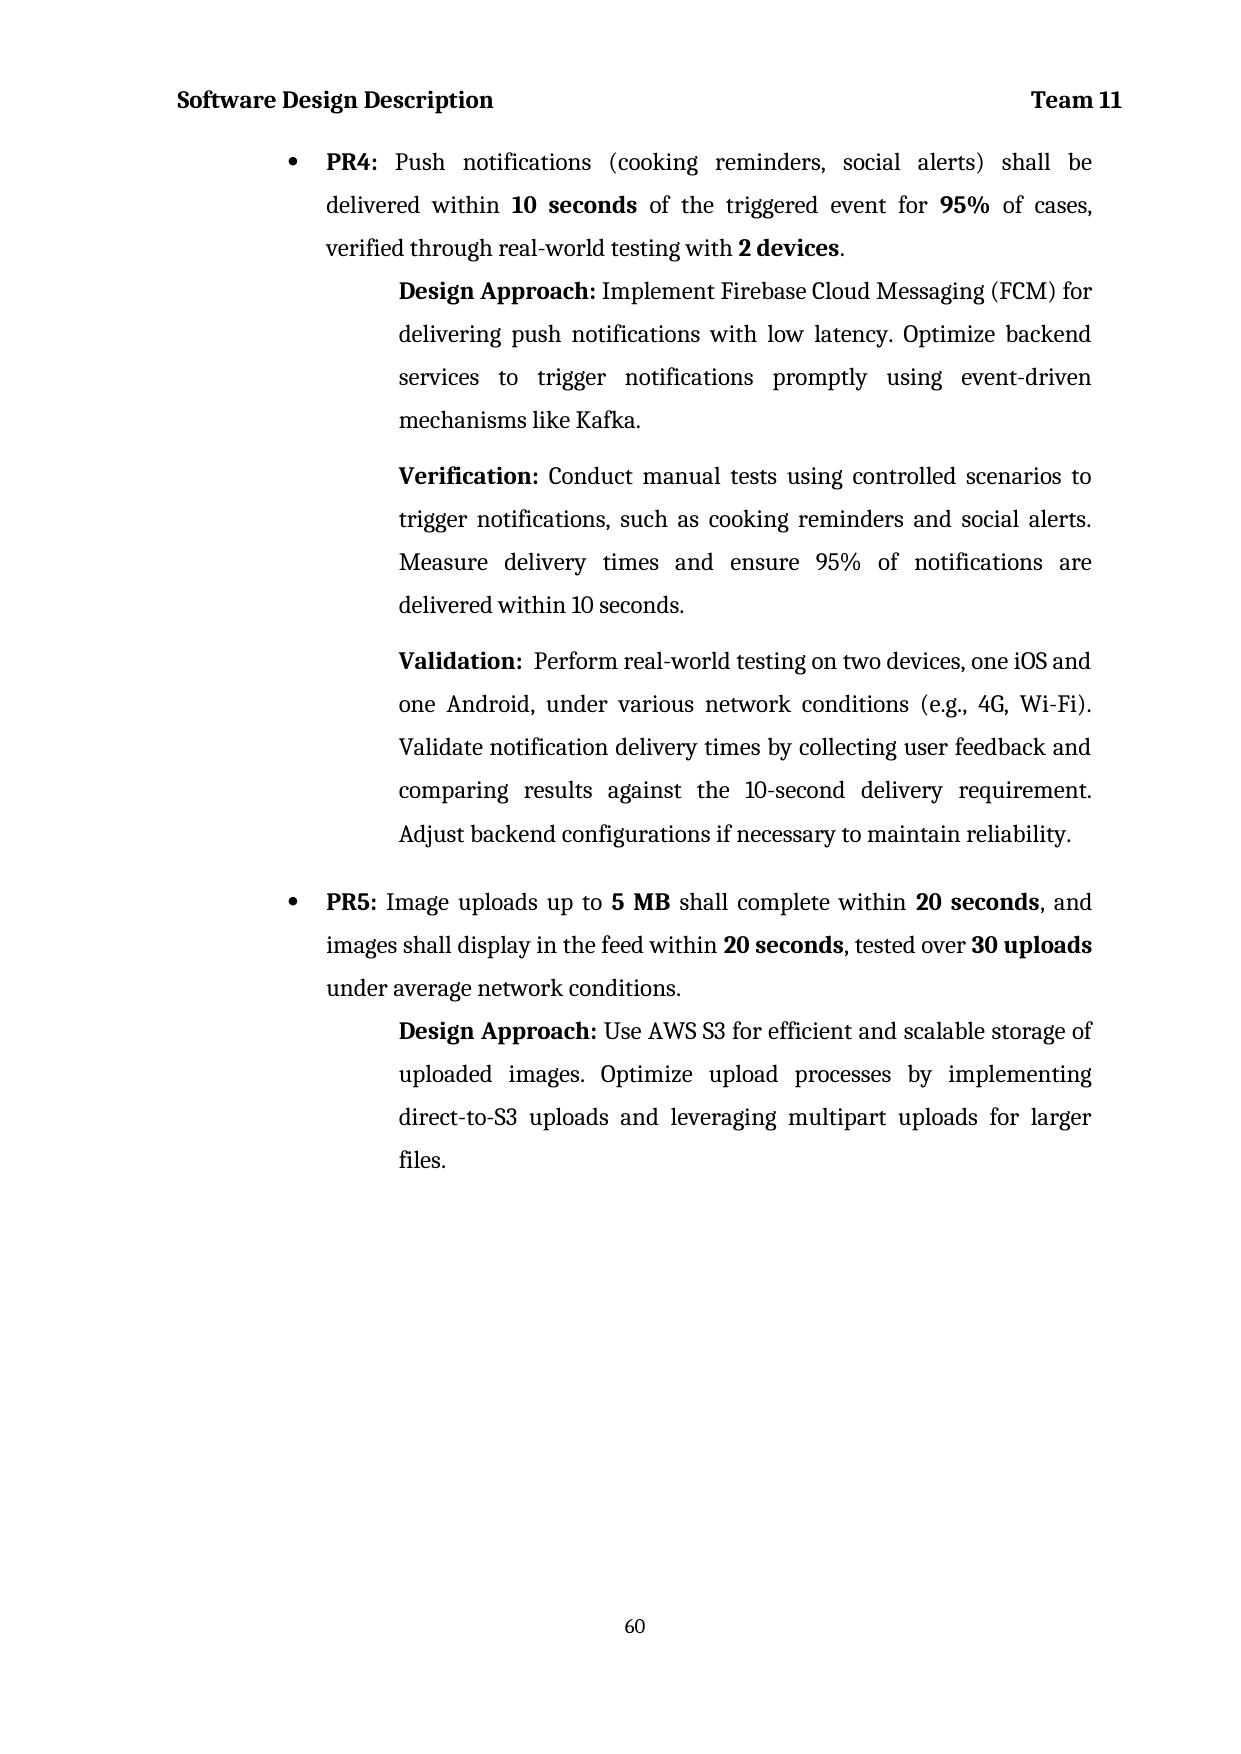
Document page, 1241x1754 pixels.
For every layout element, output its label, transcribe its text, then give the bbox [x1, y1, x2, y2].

list Design Approach: Use AWS S3 for efficient and scalable storage of uploaded images. Optimize upload processes by implementing direct-to-S3 uploads and leveraging multipart uploads for larger files. [398, 1017, 1092, 1175]
text Validation: Perform real-world testing on two devices, one iOS and one Android, under various network conditions (e.g., 4G, Wi-Fi). Validate notification delivery times by collecting user feedback and comparing results against the 10-second delivery requirement. Adjust backend configurations if necessary to maintain reliability. [398, 647, 1092, 848]
list Design Approach: Implement Firebase Cloud Messaging (FCM) for delivering push notifications with low latency. Optimize backend services to trigger notifications promptly using event-driven mechanisms like Kafka. [398, 277, 1092, 435]
text Verification: Conduct manual tests using controlled scenarios to trigger notifications, such as cooking reminders and social alerts. Measure delivery times and ensure 95% of notifications are delivered within 10 seconds. [398, 462, 1092, 620]
list PR5: Image uploads up to 5 MB shall complete within 20 seconds, and images shall display in the feed within 20 seconds, tested over 30 uploads under average network conditions. [288, 888, 1092, 1003]
list PR4: Push notifications (cooking reminders, social alerts) shall be delivered within 10 seconds of the triggered event for 95% of cases, verified through real-world testing with 2 devices. [288, 148, 1092, 263]
